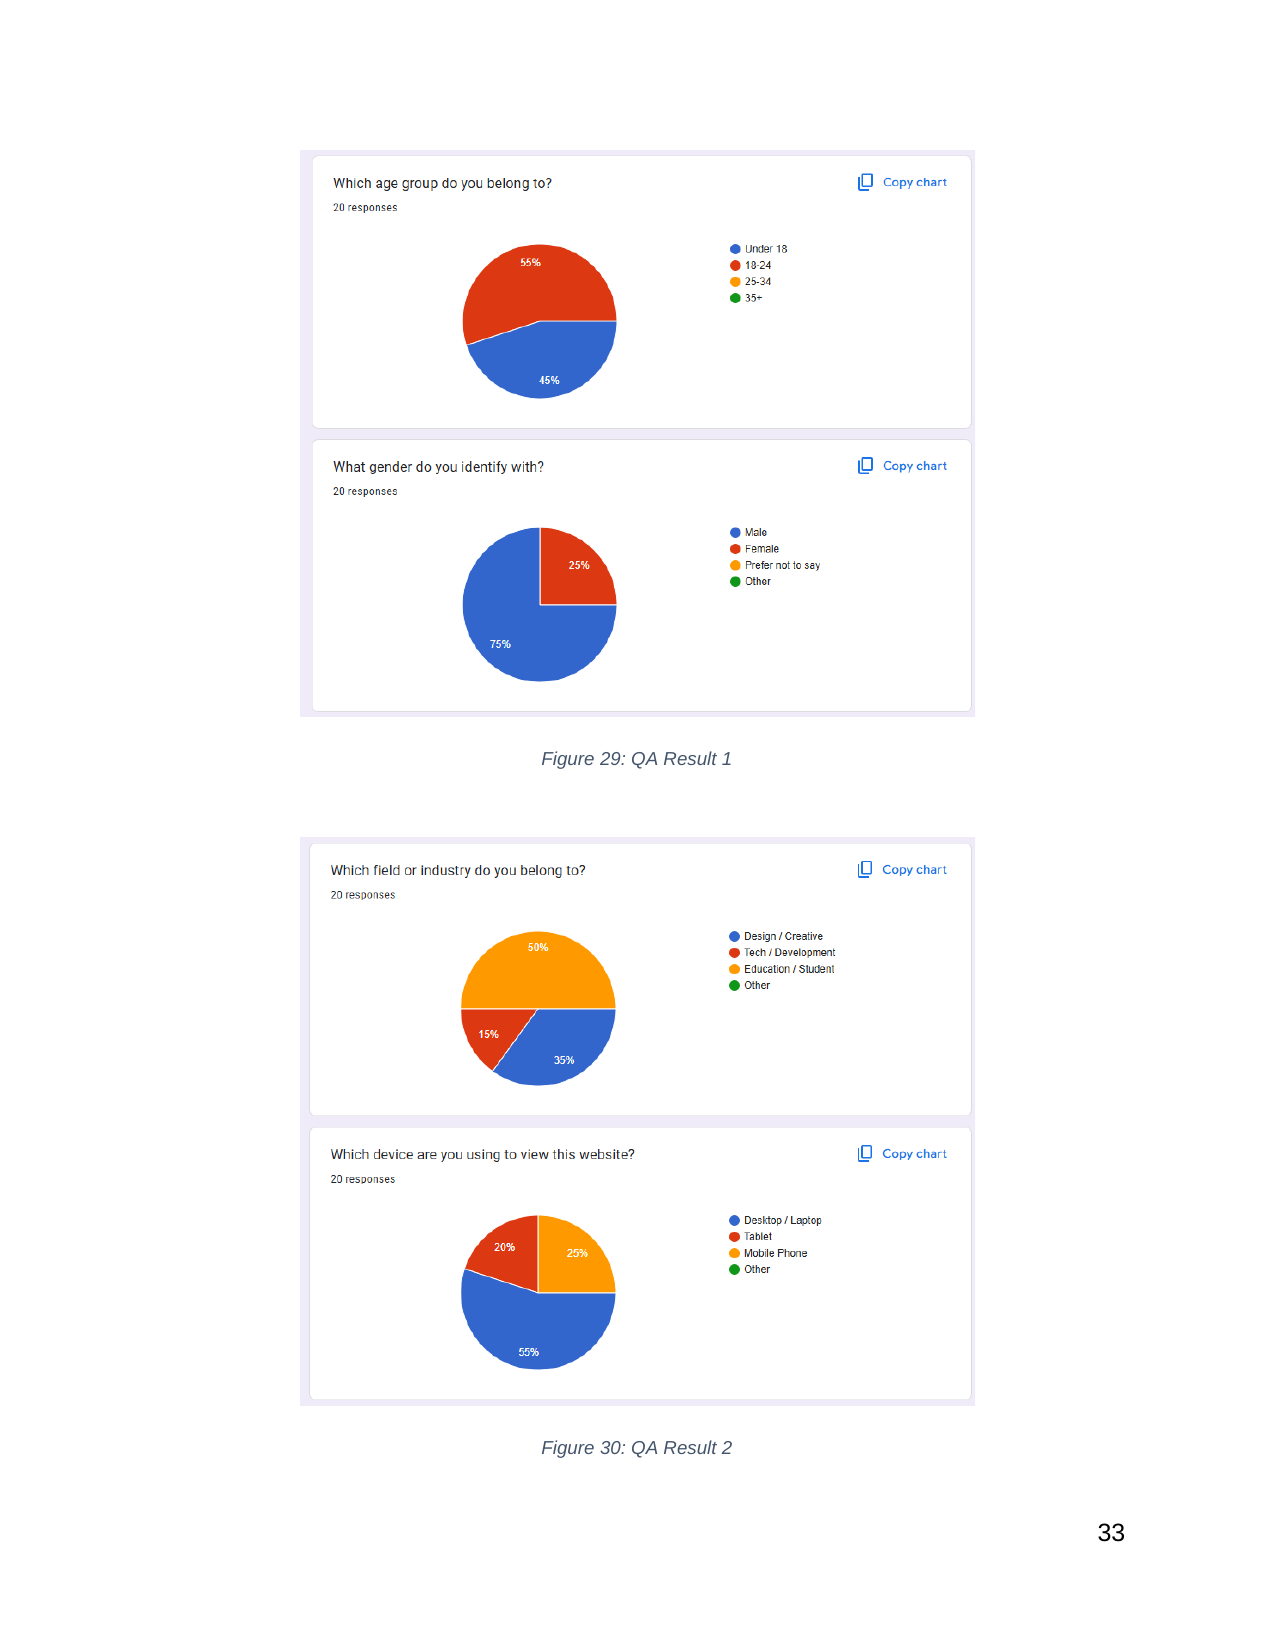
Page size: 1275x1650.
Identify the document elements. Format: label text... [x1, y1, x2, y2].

picture [300, 837, 976, 1406]
picture [300, 150, 976, 717]
text Figure 30: QA Result 2 [150, 1437, 1125, 1458]
text Figure 29: QA Result 1 [150, 747, 1125, 769]
